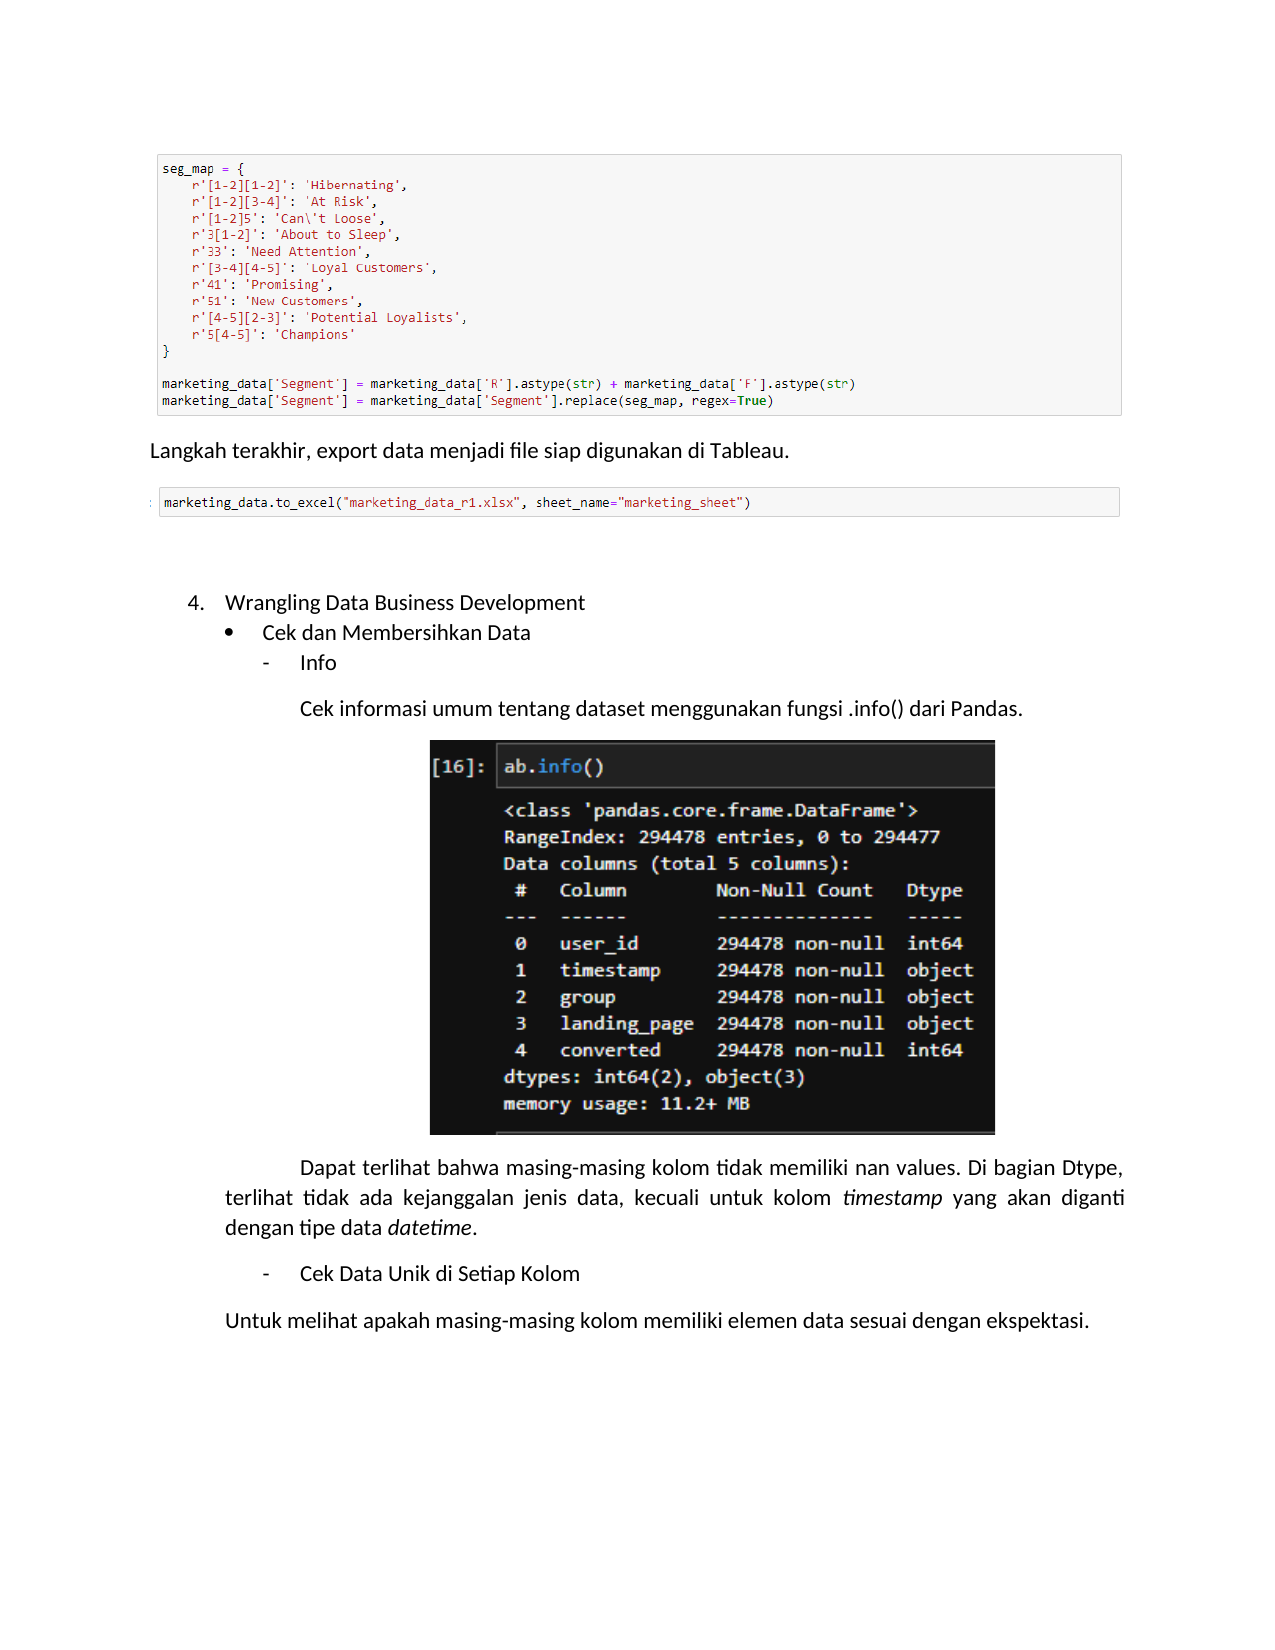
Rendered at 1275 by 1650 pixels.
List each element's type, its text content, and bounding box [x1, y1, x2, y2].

picture [150, 482, 1125, 523]
text Untuk melihat apakah masing-masing kolom memiliki elemen data sesuai dengan ekspektasi. [225, 1306, 1125, 1334]
list Cek dan Membersihkan Data [225, 618, 1125, 646]
list Wrangling Data Business Development [187, 588, 1125, 616]
list Cek Data Unik di Setiap Kolom [262, 1259, 1125, 1287]
text Langkah terakhir, export data menjadi file siap digunakan di Tableau. [150, 436, 1125, 464]
text Dapat terlihat bahwa masing-masing kolom tidak memiliki nan values. Di bagian Dtype, terlihat tidak ada kejanggalan jenis data, kecuali untuk kolom timestamp yang akan diganti dengan tipe data datetime. [225, 1153, 1125, 1241]
list Info [262, 648, 1125, 676]
picture [150, 150, 1125, 418]
text Cek informasi umum tentang dataset menggunakan fungsi .info() dari Pandas. [225, 694, 1125, 722]
picture [429, 740, 996, 1135]
